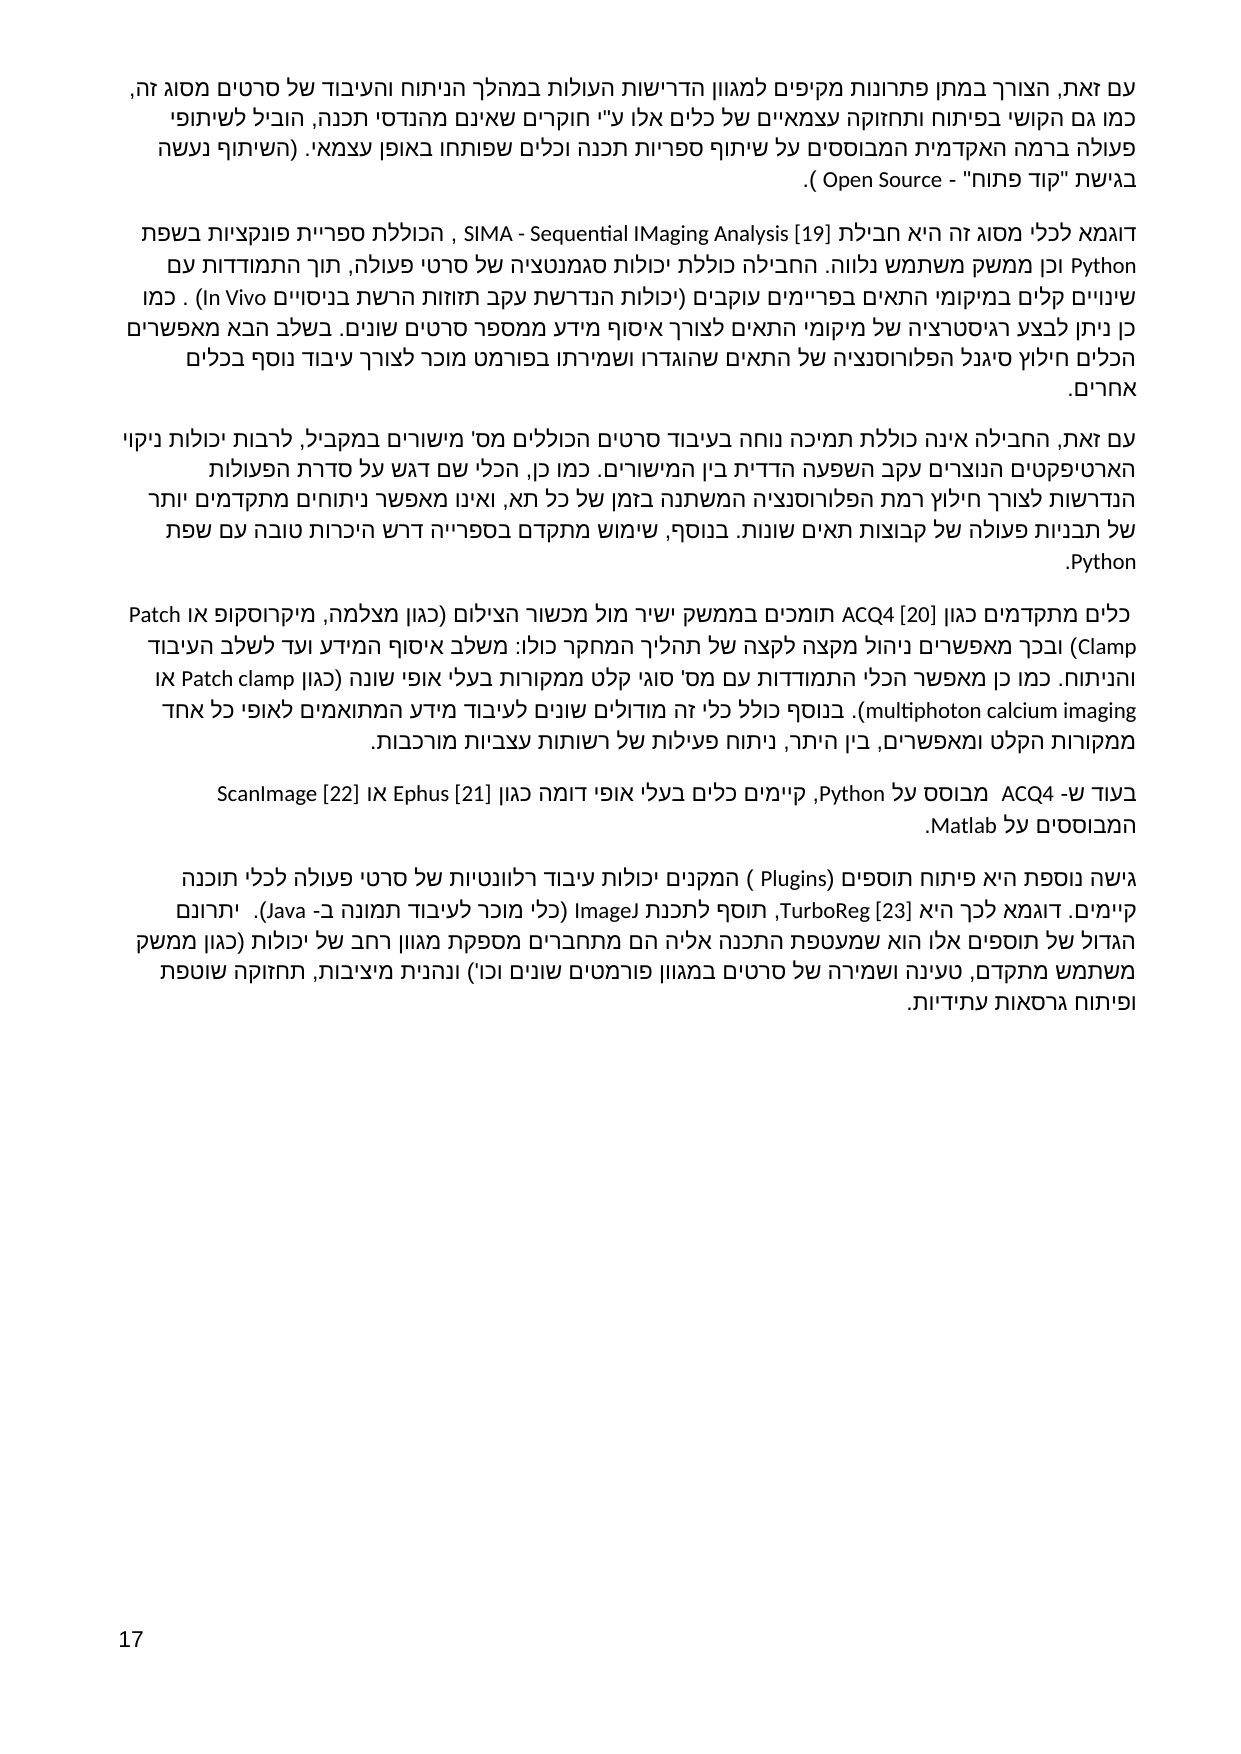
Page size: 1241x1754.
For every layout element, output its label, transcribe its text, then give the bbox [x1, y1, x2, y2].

text עם זאת, החבילה אינה כוללת תמיכה נוחה בעיבוד סרטים הכוללים מס' מישורים במקביל, לרבות יכולות ניקוי הארטיפקטים הנוצרים עקב השפעה הדדית בין המישורים. כמו כן, הכלי שם דגש על סדרת הפעולות הנדרשות לצורך חילוץ רמת הפלורוסנציה המשתנה בזמן של כל תא, ואינו מאפשר ניתוחים מתקדמים יותר של תבניות פעולה של קבוצות תאים שונות. בנוסף, שימוש מתקדם בספרייה דרש היכרות טובה עם שפת Python. [118, 426, 1137, 575]
text בעוד ש- ACQ4 מבוסס על Python, קיימים כלים בעלי אופי דומה כגון Ephus [21] או ScanImage [22] המבוססים על Matlab. [118, 779, 1137, 839]
text עם זאת, הצורך במתן פתרונות מקיפים למגוון הדרישות העולות במהלך הניתוח והעיבוד של סרטים מסוג זה, כמו גם הקושי בפיתוח ותחזוקה עצמאיים של כלים אלו ע"י חוקרים שאינם מהנדסי תכנה, הוביל לשיתופי פעולה ברמה האקדמית המבוססים על שיתוף ספריות תכנה וכלים שפותחו באופן עצמאי. (השיתוף נעשה בגישת "קוד פתוח" - Open Source ). [118, 75, 1137, 194]
text כלים מתקדמים כגון ACQ4 [20] תומכים בממשק ישיר מול מכשור הצילום (כגון מצלמה, מיקרוסקופ או Patch Clamp) ובכך מאפשרים ניהול מקצה לקצה של תהליך המחקר כולו: משלב איסוף המידע ועד לשלב העיבוד והניתוח. כמו כן מאפשר הכלי התמודדות עם מס' סוגי קלט ממקורות בעלי אופי שונה (כגון Patch clamp או multiphoton calcium imaging). בנוסף כולל כלי זה מודולים שונים לעיבוד מידע המתואמים לאופי כל אחד ממקורות הקלט ומאפשרים, בין היתר, ניתוח פעילות של רשותות עצביות מורכבות. [118, 600, 1137, 755]
text גישה נוספת היא פיתוח תוספים (Plugins ) המקנים יכולות עיבוד רלוונטיות של סרטי פעולה לכלי תוכנה קיימים. דוגמא לכך היא TurboReg [23], תוסף לתכנת ImageJ (כלי מוכר לעיבוד תמונה ב- Java). יתרונם הגדול של תוספים אלו הוא שמעטפת התכנה אליה הם מתחברים מספקת מגוון רחב של יכולות (כגון ממשק משתמש מתקדם, טעינה ושמירה של סרטים במגוון פורמטים שונים וכו') ונהנית מיציבות, תחזוקה שוטפת ופיתוח גרסאות עתידיות. [118, 864, 1137, 1015]
text דוגמא לכלי מסוג זה היא חבילת SIMA - Sequential IMaging Analysis [19] , הכוללת ספריית פונקציות בשפת Python וכן ממשק משתמש נלווה. החבילה כוללת יכולות סגמנטציה של סרטי פעולה, תוך התמודדות עם שינויים קלים במיקומי התאים בפריימים עוקבים (יכולות הנדרשת עקב תזוזות הרשת בניסויים In Vivo) . כמו כן ניתן לבצע רגיסטרציה של מיקומי התאים לצורך איסוף מידע ממספר סרטים שונים. בשלב הבא מאפשרים הכלים חילוץ סיגנל הפלורוסנציה של התאים שהוגדרו ושמירתו בפורמט מוכר לצורך עיבוד נוסף בכלים אחרים. [118, 219, 1137, 401]
